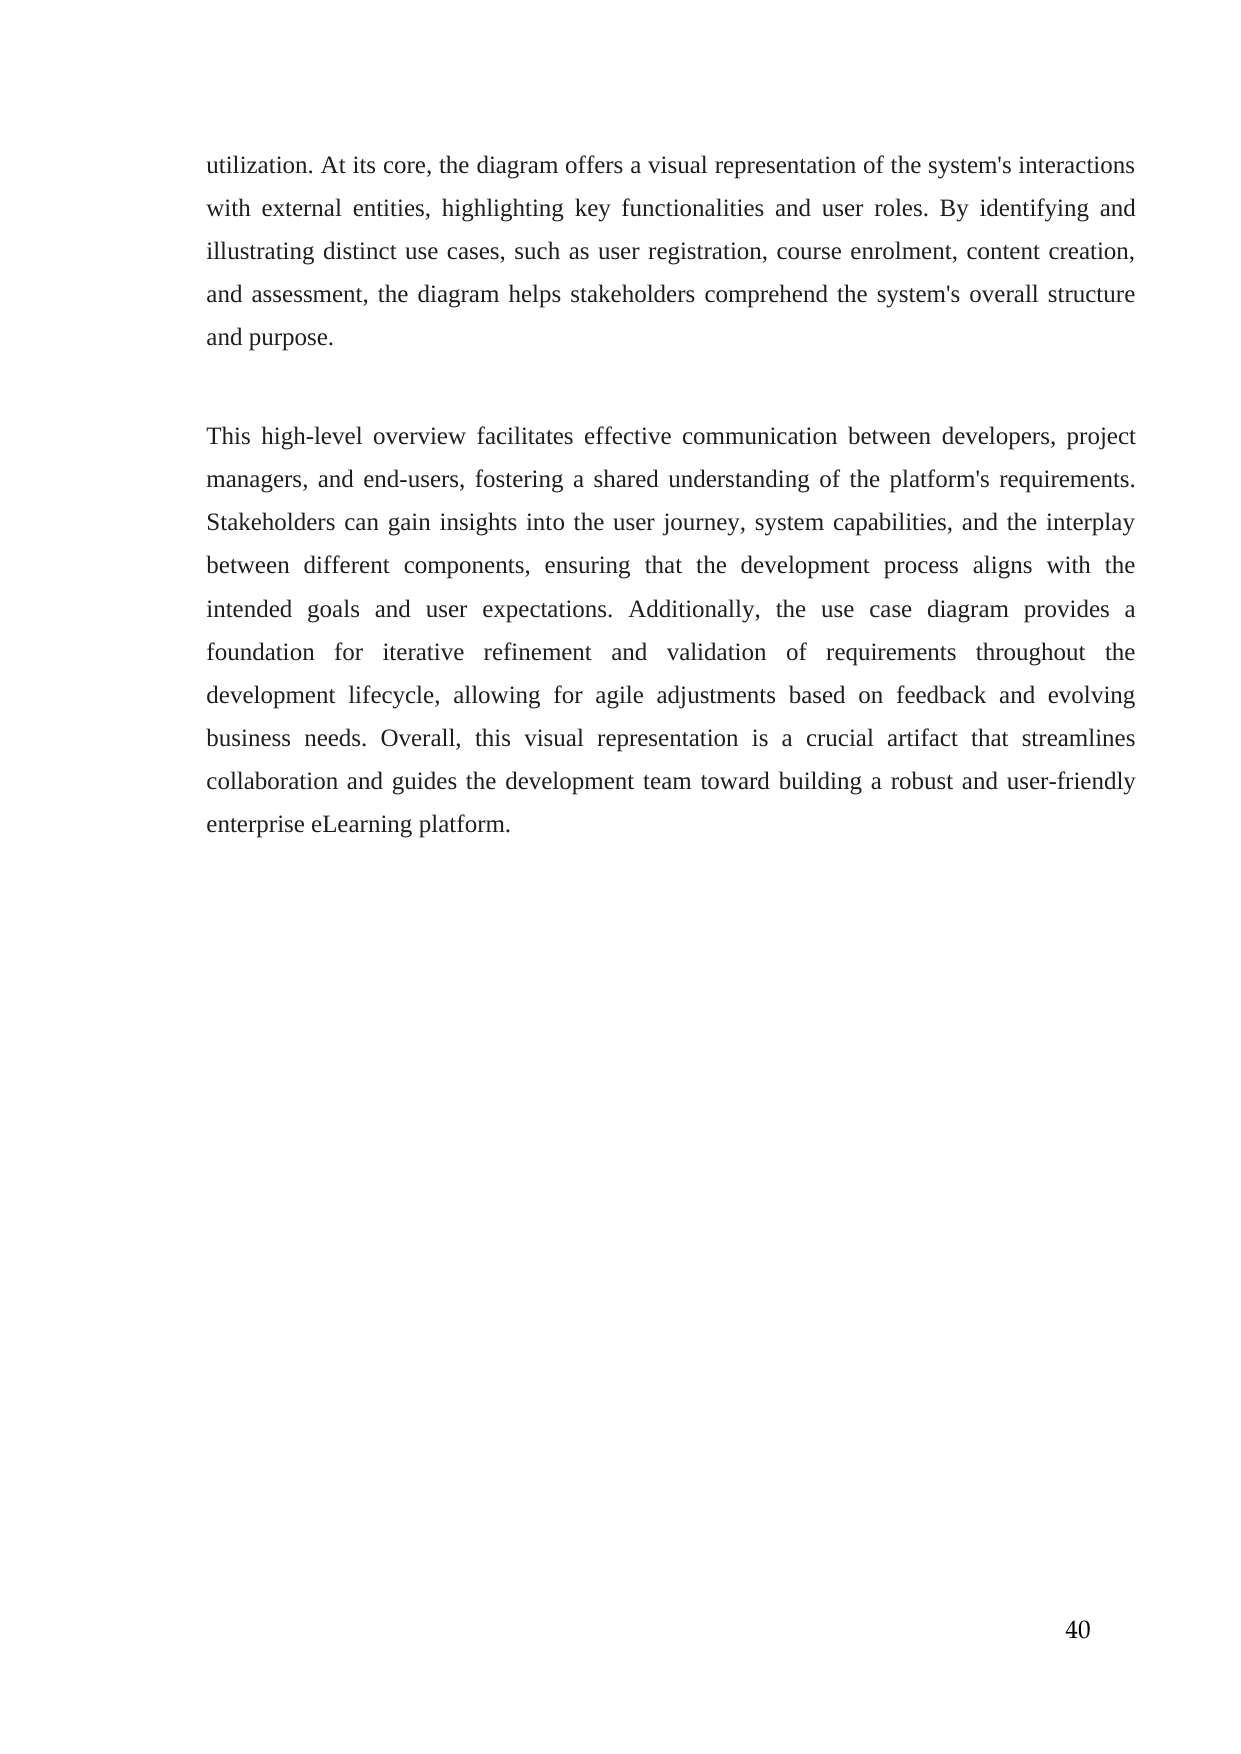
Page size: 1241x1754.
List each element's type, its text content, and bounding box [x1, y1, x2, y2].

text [206, 150, 1137, 351]
text This high-level overview facilitates effective communication between developers, project managers, and end-users, fostering a shared understanding of the platform's requirements. Stakeholders can gain insights into the user journey, system capabilities, and the interplay between different components, ensuring that the development process aligns with the intended goals and user expectations. Additionally, the use case diagram provides a foundation for iterative refinement and validation of requirements throughout the development lifecycle, allowing for agile adjustments based on feedback and evolving business needs. Overall, this visual representation is a crucial artifact that streamlines collaboration and guides the development team toward building a robust and user-friendly enterprise eLearning platform. [206, 421, 1137, 838]
